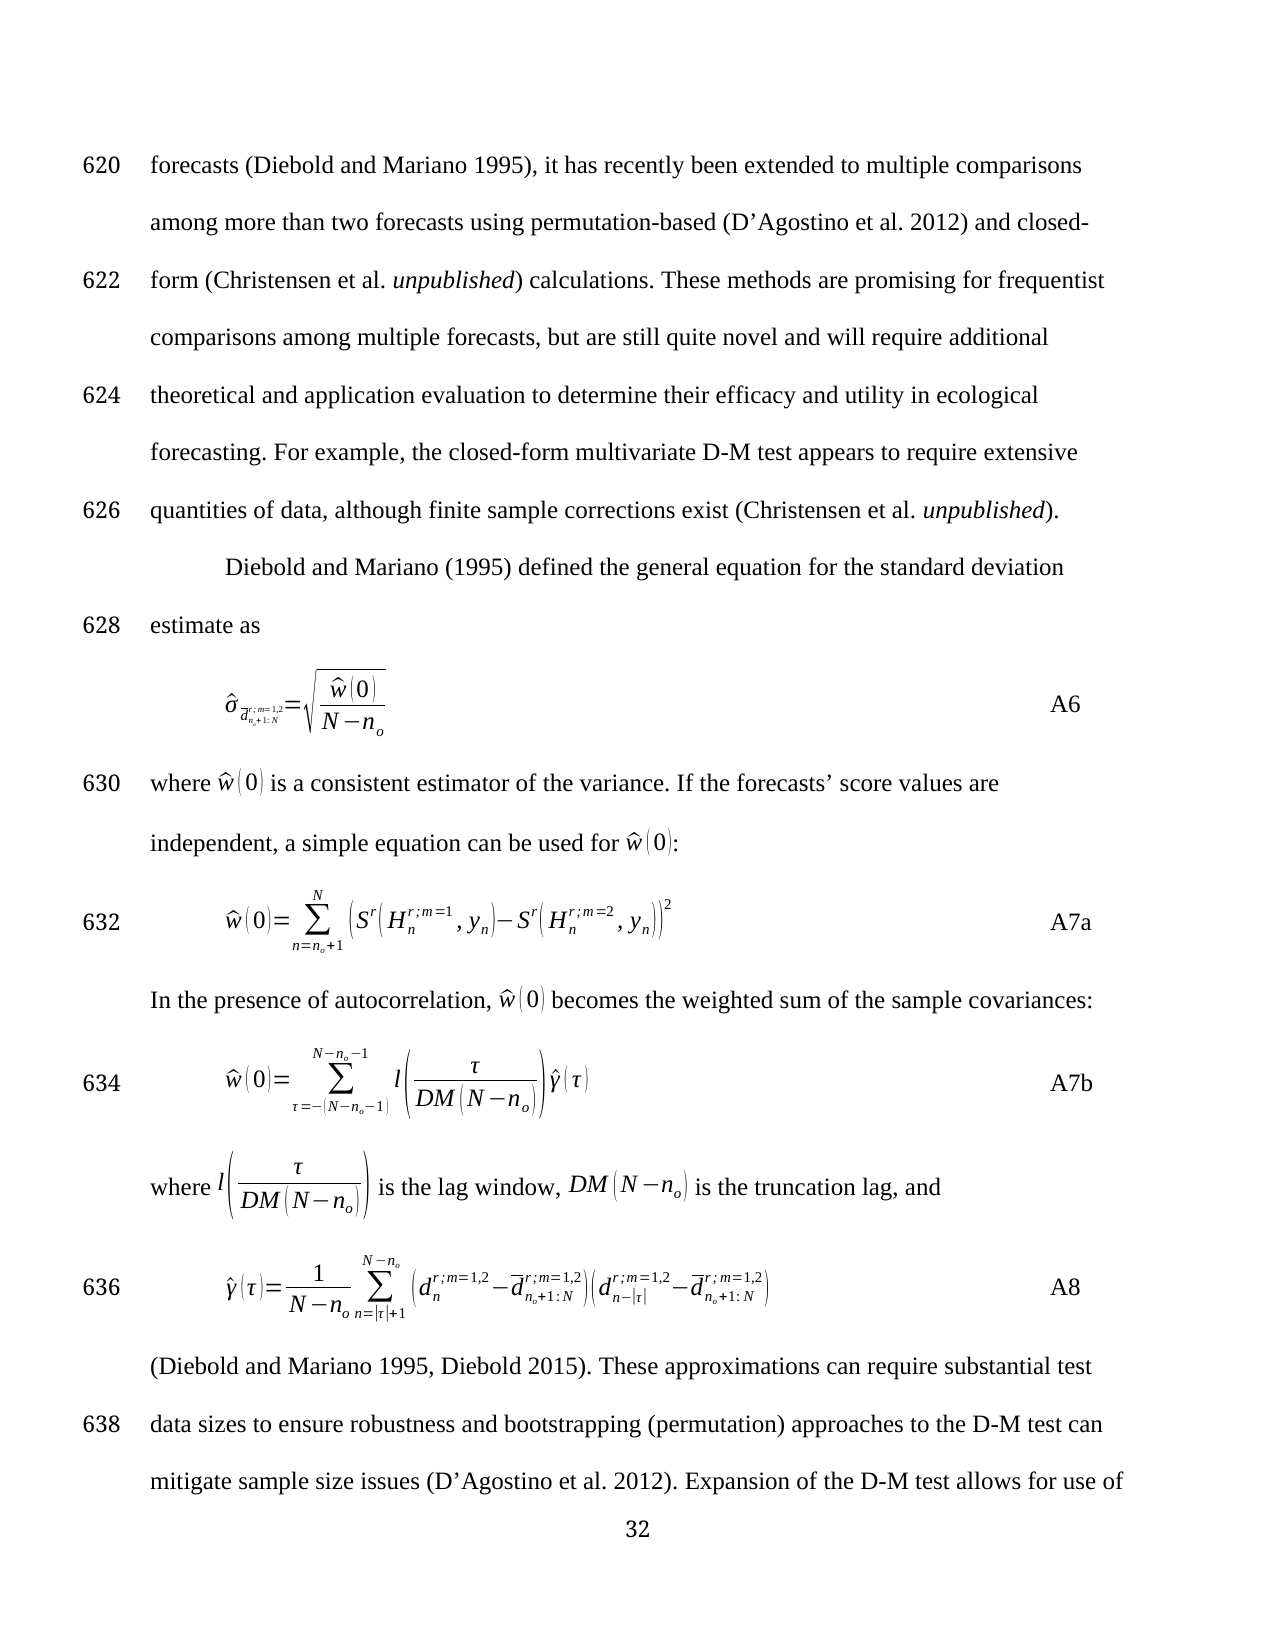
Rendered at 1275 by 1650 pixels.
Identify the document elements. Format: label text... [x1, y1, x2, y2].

text A7a [150, 886, 1125, 956]
text A6 [150, 667, 1125, 739]
text Diebold and Mariano (1995) defined the general equation for the standard deviation estimate as [150, 552, 1125, 639]
text A8 [150, 1251, 1125, 1322]
text where is a consistent estimator of the variance. If the forecasts’ score values are independent, a simple equation can be used for : [150, 767, 1125, 857]
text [150, 1351, 1125, 1495]
text A7b [150, 1044, 1125, 1121]
text where is the lag window, is the truncation lag, and [150, 1150, 1125, 1222]
text In the presence of autocorrelation, becomes the weighted sum of the sample covariances: [150, 984, 1125, 1015]
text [150, 150, 1125, 524]
